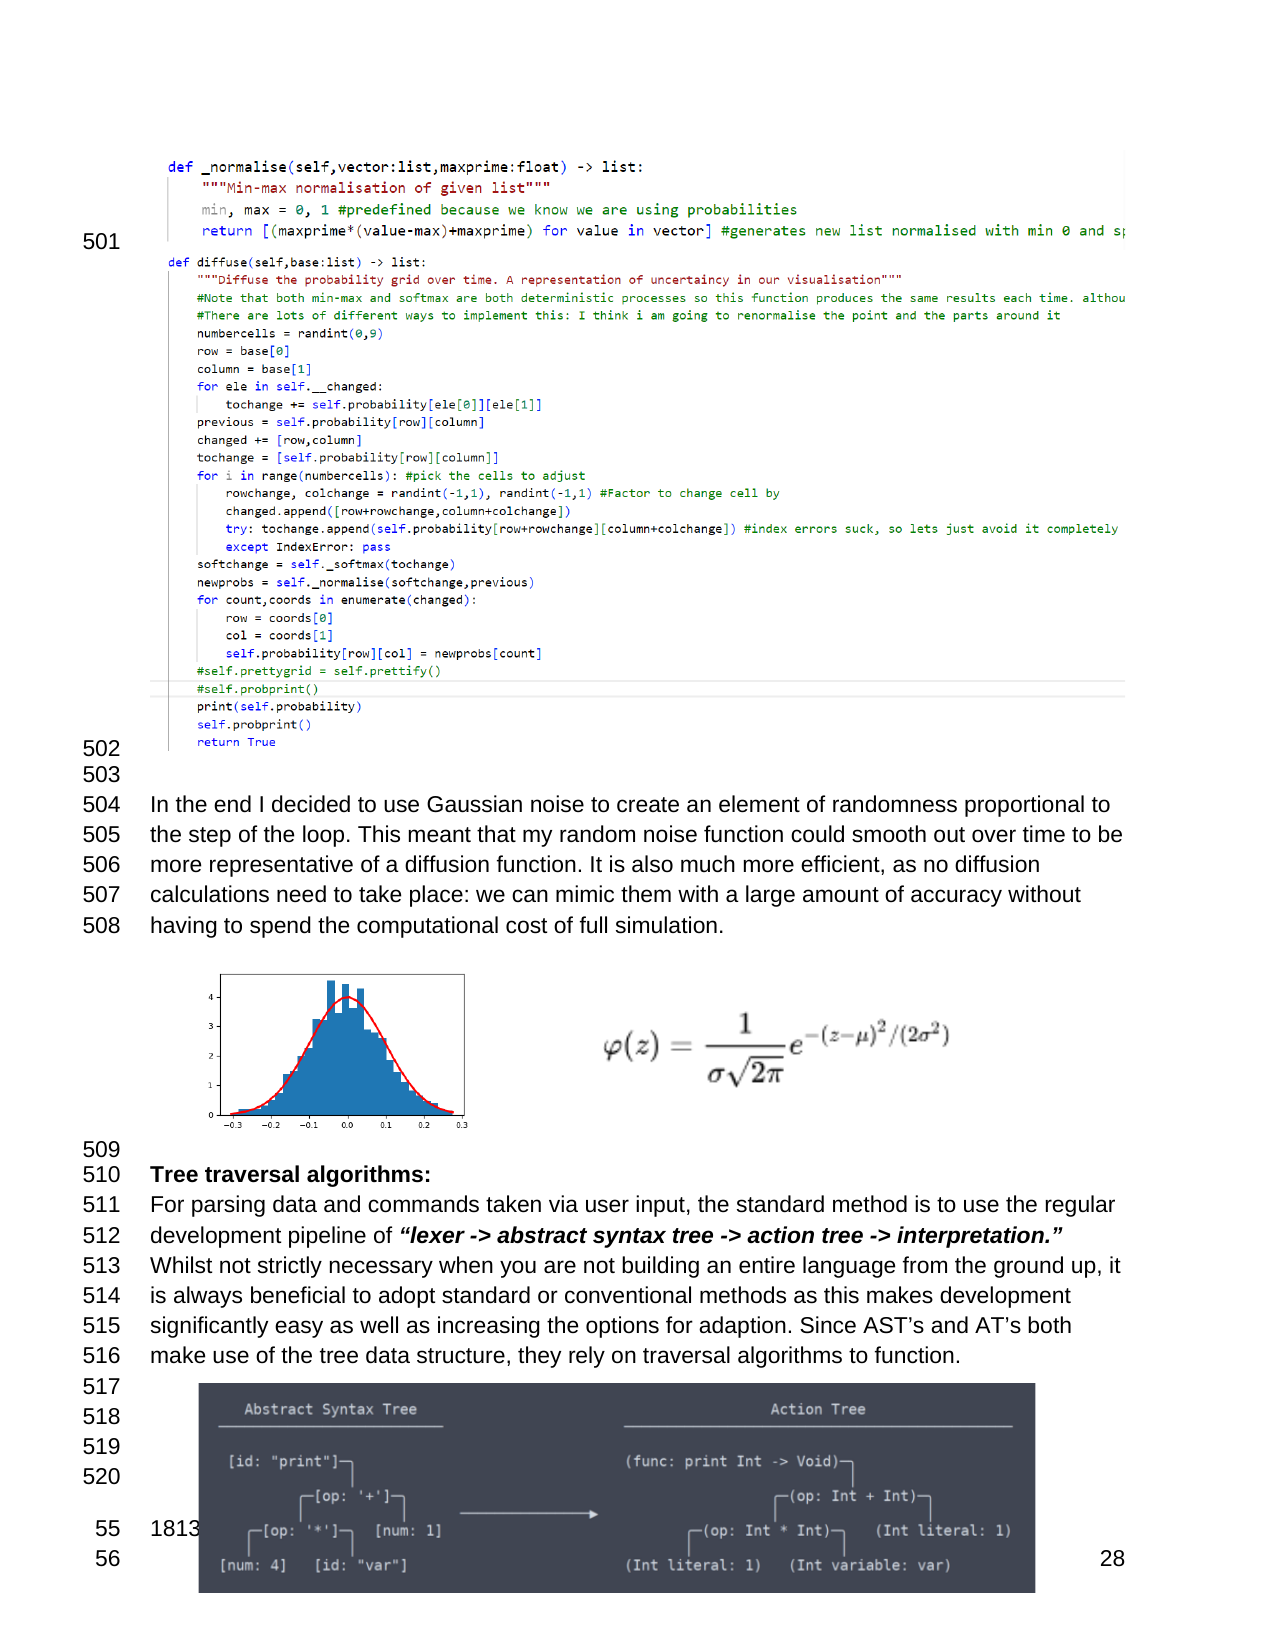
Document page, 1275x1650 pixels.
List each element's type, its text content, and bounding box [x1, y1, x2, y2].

picture [150, 150, 1125, 250]
text In the end I decided to use Gaussian noise to create an element of randomness proportional to the step of the loop. This meant that my random noise function could smooth out over time to be more representative of a diffusion function. It is also much more efficient, as no diffusion calculations need to take place: we can mimic them with a large amount of accuracy without having to spend the computational cost of full simulation. [150, 791, 1125, 938]
text Tree traversal algorithms: [150, 1161, 1125, 1187]
text For parsing data and commands taken via user input, the standard method is to use the regular development pipeline of “lexer -> abstract syntax tree -> action tree -> interpretation.” Whilst not strictly necessary when you are not building an entire language from the ground up, it is always beneficial to adopt standard or conventional methods as this makes development significantly easy as well as increasing the options for adaption. Since AST’s and AT’s both make use of the tree data structure, they rely on traversal algorithms to function. [150, 1191, 1125, 1369]
picture [198, 1383, 1036, 1593]
picture [150, 941, 498, 1158]
picture [603, 1010, 950, 1088]
picture [150, 253, 1125, 757]
